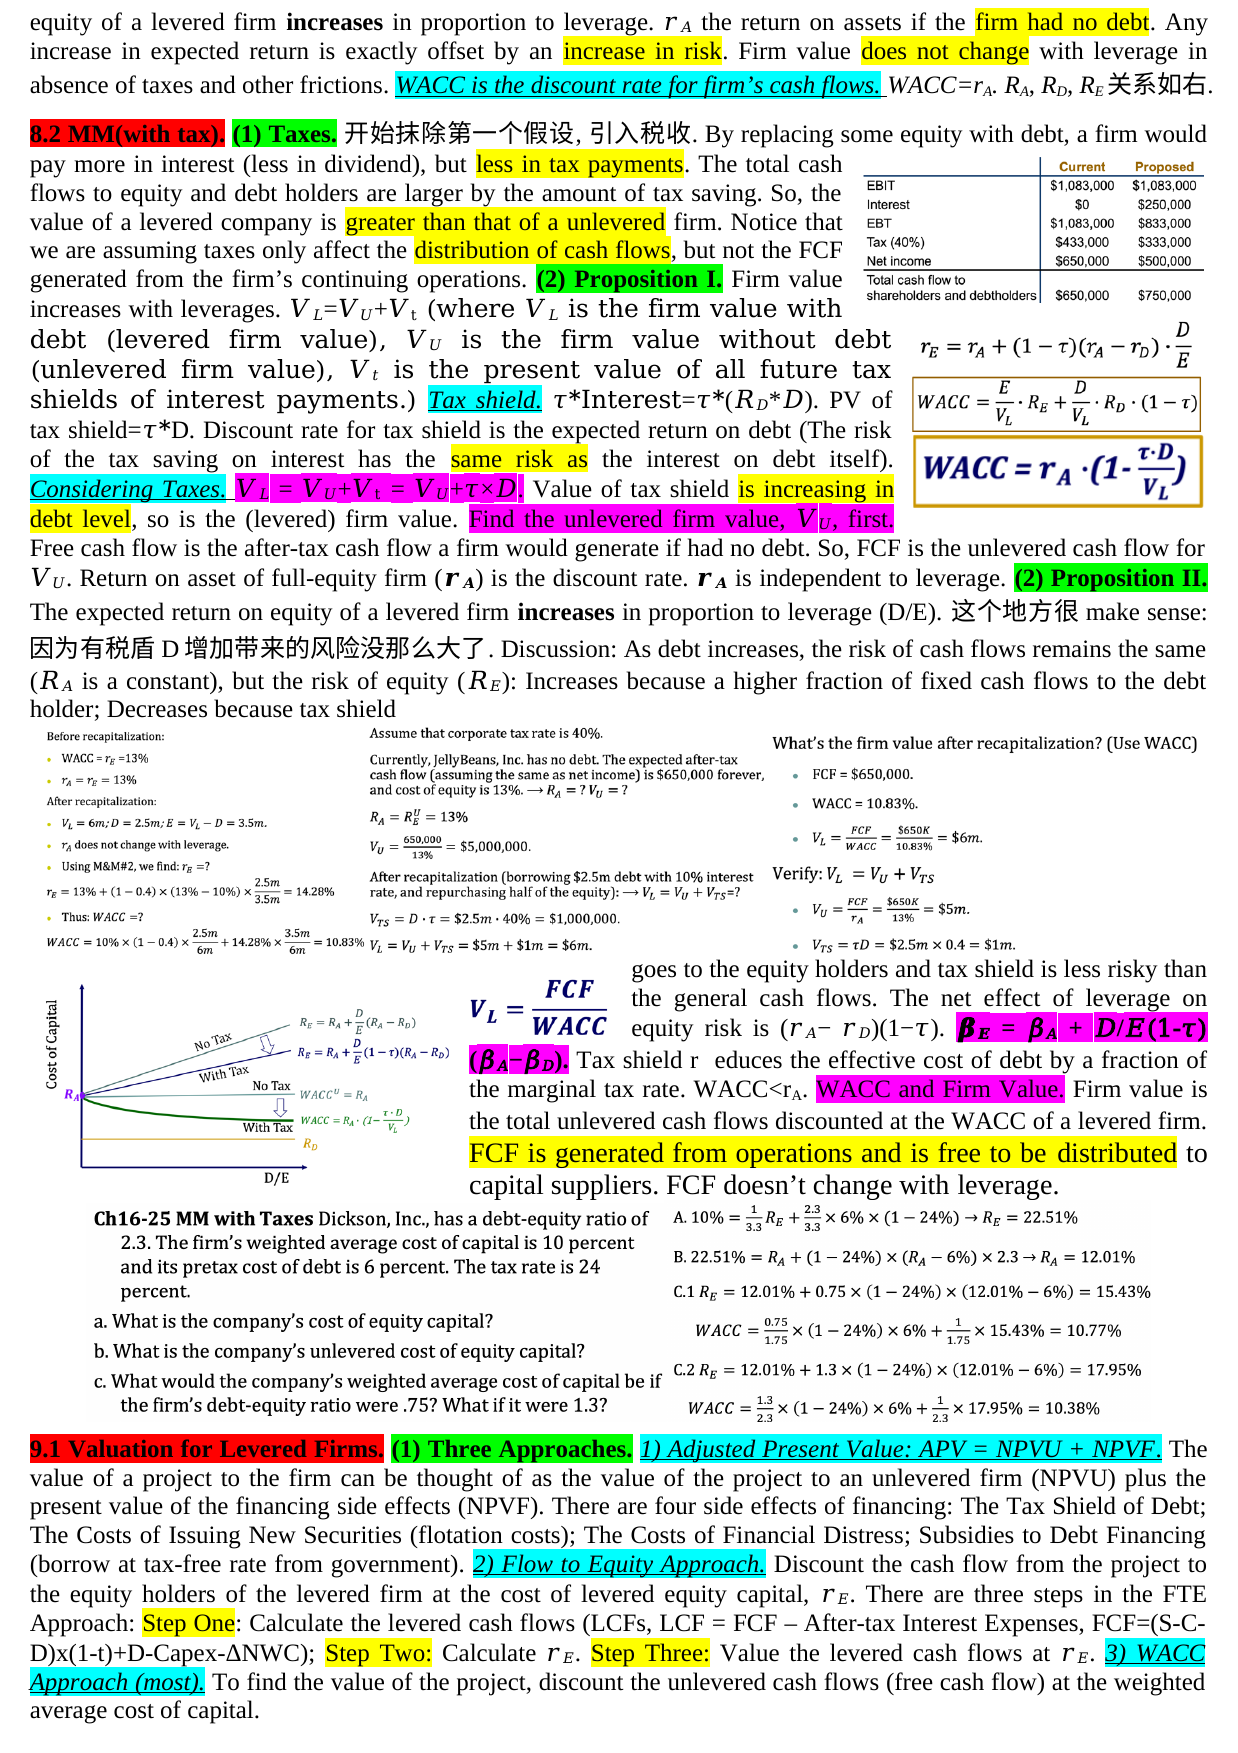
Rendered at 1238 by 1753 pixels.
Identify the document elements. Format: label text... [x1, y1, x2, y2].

text 8.2 MM(with tax). (1) Taxes. 开始抹除第一个假设, 引入税收. By replacing some equity with debt, a firm would pay more in interest (less in dividend), but less in tax payments. The total cash flows to equity and debt holders are larger by the amount of tax saving. So, the value of a levered company is greater than that of a unlevered firm. Notice that we are assuming taxes only affect the distribution of cash flows, but not the FCF generated from the firm’s continuing operations. (2) Proposition I. Firm value increases with leverages. 𝑉𝐿=𝑉𝑈+𝑉t (where 𝑉𝐿 is the firm value with debt (levered firm value), 𝑉𝑈 is the firm value without debt (unlevered firm value), 𝑉𝑡 is the present value of all future tax shields of interest payments.) Tax shield. 𝜏*Interest=𝜏*(𝑅𝐷*𝐷). PV of tax shield=𝜏*D. Discount rate for tax shield is the expected return on debt (The risk of the tax saving on interest has the same risk as the interest on debt itself). Considering Taxes. 𝑉𝐿 = 𝑉𝑈+𝑉t = 𝑉𝑈+𝜏×𝐷. Value of tax shield is increasing in debt level, so is the (levered) firm value. Find the unlevered firm value, 𝑉𝑈, first. Free cash flow is the after-tax cash flow a firm would generate if had no debt. So, FCF is the unlevered cash flow for 𝑉𝑈. Return on asset of full-equity firm (𝒓𝑨) is the discount rate. 𝒓𝑨 is independent to leverage. (2) Proposition II. The expected return on equity of a levered firm increases in proportion to leverage (D/E). 这个地方很make sense: 因为有税盾D增加带来的风险没那么大了. Discussion: As debt increases, the risk of cash flows remains the same (𝑅𝐴 is a constant), but the risk of equity (𝑅𝐸): Increases because a higher fraction of fixed cash flows to the debt holder; Decreases because tax shield [29, 113, 1208, 723]
picture [860, 154, 1204, 302]
picture [39, 723, 1199, 955]
picture [909, 316, 1202, 431]
picture [42, 973, 451, 1188]
picture [86, 1200, 1152, 1422]
text 9.1 Valuation for Levered Firms. (1) Three Approaches. 1) Adjusted Present Value: APV = NPVU + NPVF. The value of a project to the firm can be thought of as the value of the project to an unlevered firm (NPVU) plus the present value of the financing side effects (NPVF). There are four side effects of financing: The Tax Shield of Debt; The Costs of Issuing New Securities (flotation costs); The Costs of Financial Distress; Subsidies to Debt Financing (borrow at tax-free rate from government). 2) Flow to Equity Approach. Discount the cash flow from the project to the equity holders of the levered firm at the cost of levered equity capital, 𝑟𝐸. There are three steps in the FTE Approach: Step One: Calculate the levered cash flows (LCFs, LCF = FCF – After-tax Interest Expenses, FCF=(S-C-D)x(1-t)+D-Capex-ΔNWC); Step Two: Calculate 𝑟𝐸. Step Three: Value the levered cash flows at 𝑟𝐸. 3) WACC Approach (most). To find the value of the project, discount the unlevered cash flows (free cash flow) at the weighted average cost of capital. [29, 1434, 1208, 1724]
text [29, 6, 1208, 101]
picture [911, 433, 1205, 507]
picture [467, 973, 613, 1038]
